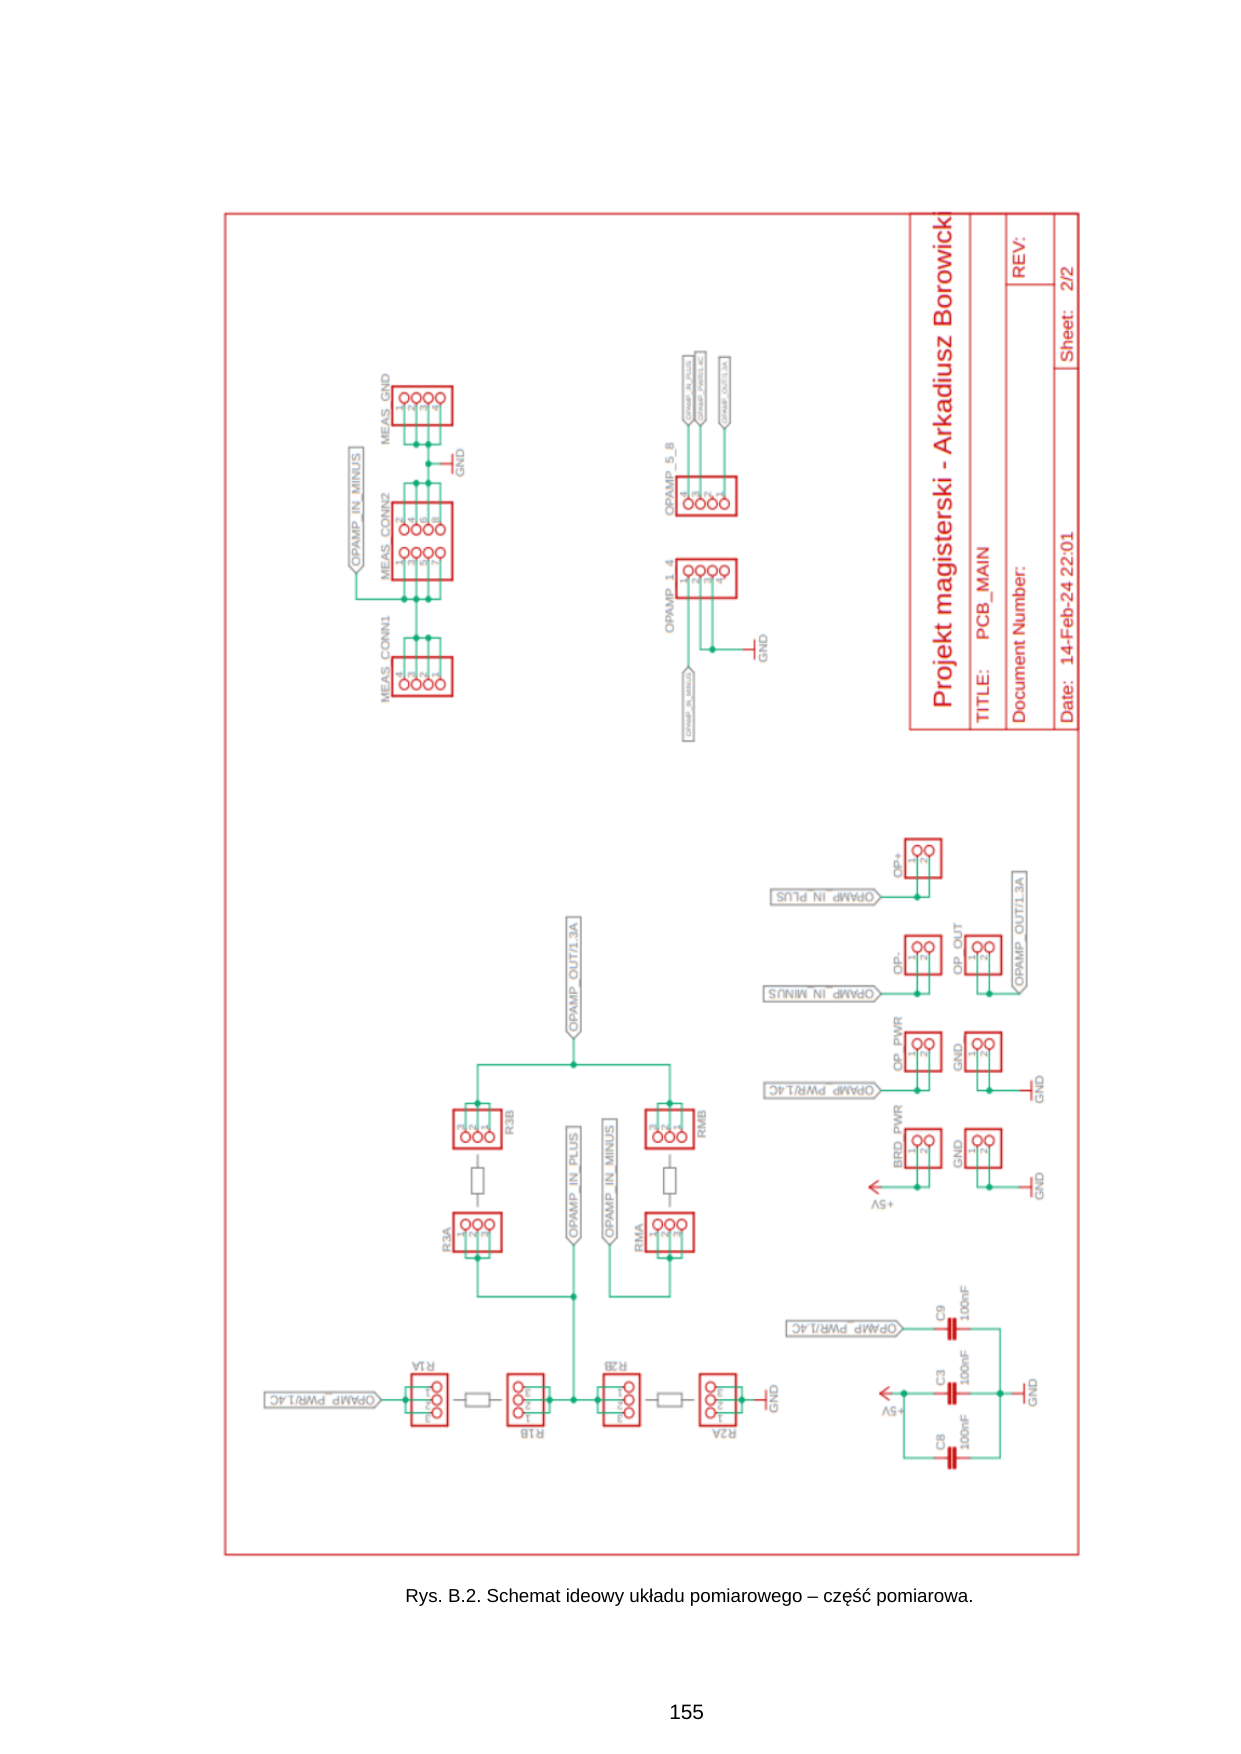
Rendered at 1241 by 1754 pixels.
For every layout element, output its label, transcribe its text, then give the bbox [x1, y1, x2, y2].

subtitle Rys. B.2. Schemat ideowy układu pomiarowego – część pomiarowa. [207, 1584, 1092, 1606]
picture [219, 212, 1081, 1559]
